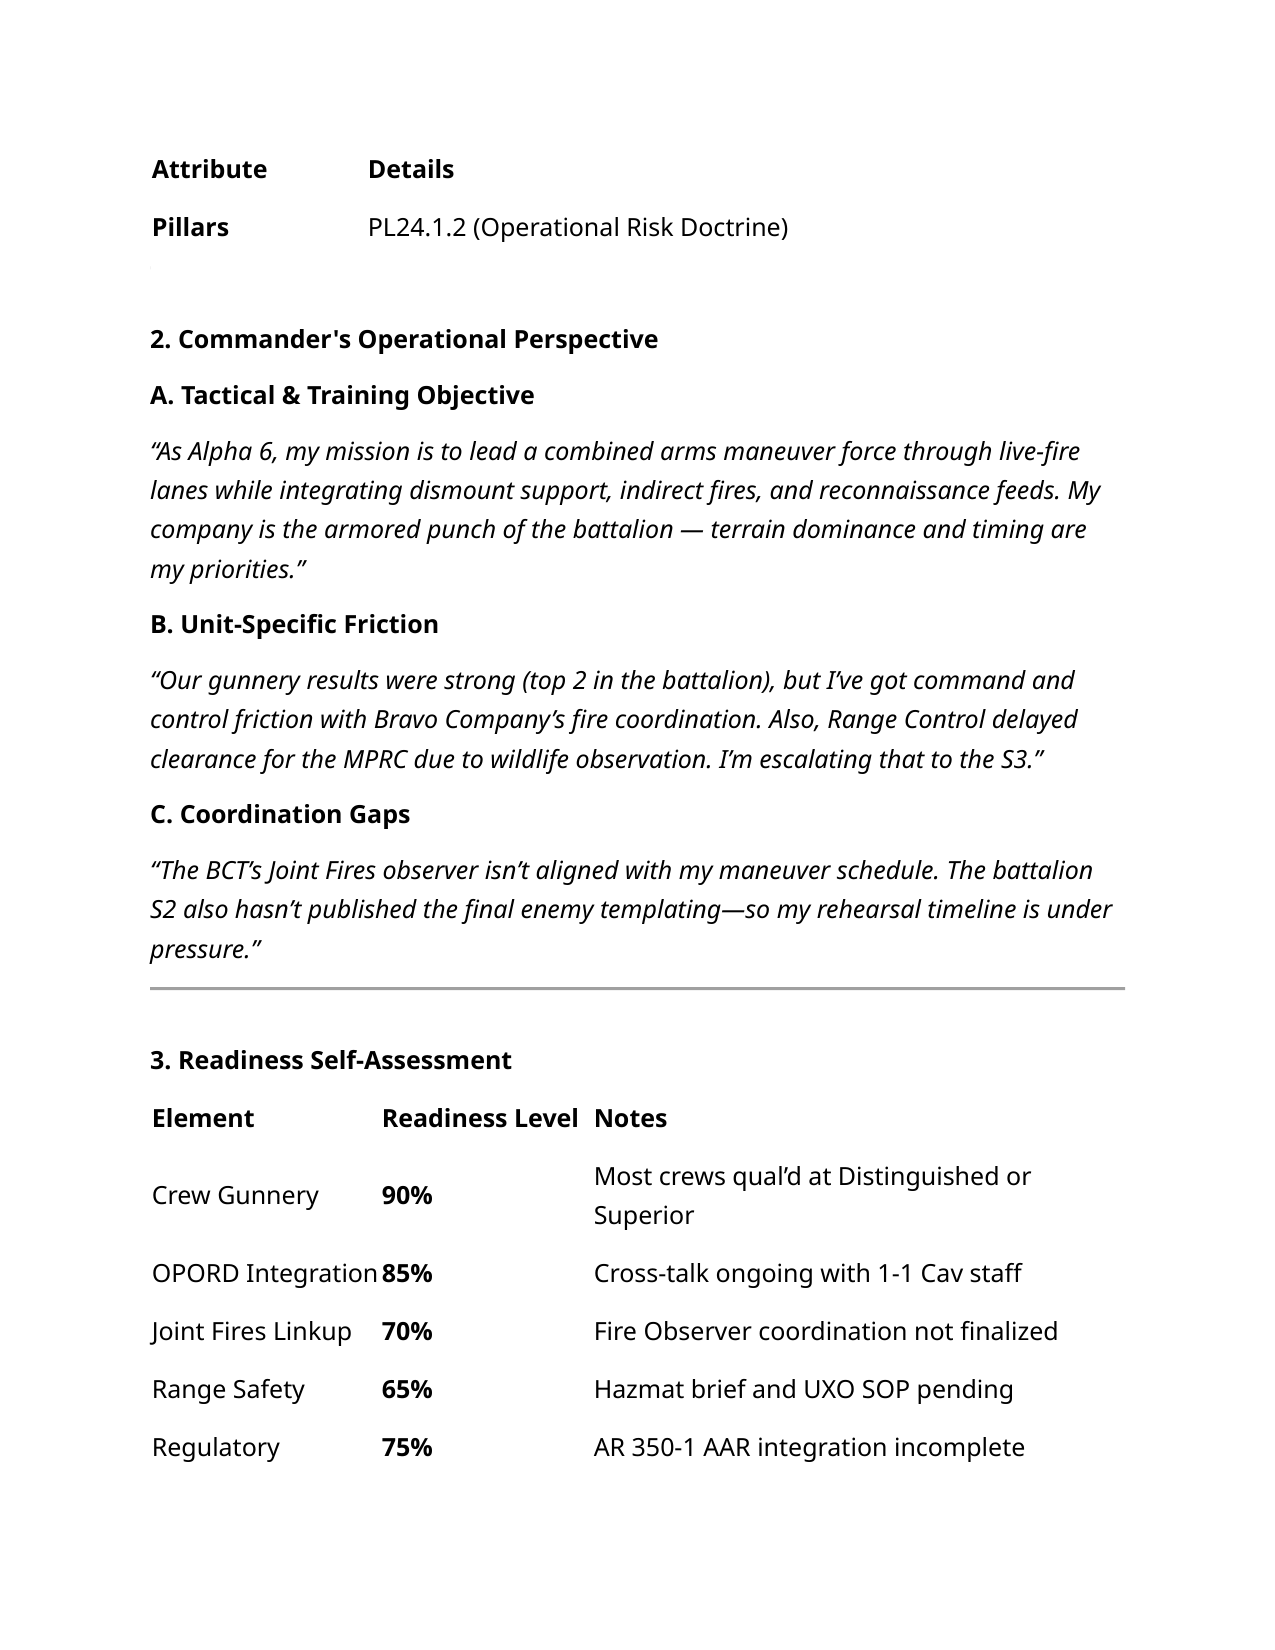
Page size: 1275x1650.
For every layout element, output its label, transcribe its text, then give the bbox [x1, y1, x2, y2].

table_header Readiness Level [380, 1099, 592, 1157]
table_cell AR 350-1 AAR integration incomplete [592, 1429, 1125, 1487]
table_cell Cross-talk ongoing with 1-1 Cav staff [592, 1254, 1125, 1312]
table_cell Crew Gunnery [150, 1157, 380, 1254]
table_cell 65% [380, 1370, 592, 1428]
table_cell Hazmat brief and UXO SOP pending [592, 1370, 1125, 1428]
table_cell 90% [380, 1157, 592, 1254]
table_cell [366, 208, 1125, 266]
table_cell Range Safety [150, 1370, 380, 1428]
text C. Coordination Gaps [150, 797, 1125, 831]
table_cell Joint Fires Linkup [150, 1312, 380, 1370]
text 3. Readiness Self-Assessment [150, 1043, 1125, 1077]
table_cell 85% [380, 1254, 592, 1312]
table_cell Fire Observer coordination not finalized [592, 1312, 1125, 1370]
table_cell OPORD Integration [150, 1254, 380, 1312]
text 2. Commander's Operational Perspective [150, 322, 1125, 356]
table_cell Regulatory Compliance [150, 1429, 380, 1487]
text “The BCT’s Joint Fires observer isn’t aligned with my maneuver schedule. The battalion S2 also hasn’t published the final enemy templating—so my rehearsal timeline is under pressure.” [150, 853, 1125, 965]
table_header Element [150, 1099, 380, 1157]
table_cell 70% [380, 1312, 592, 1370]
table_cell Most crews qual’d at Distinguished or Superior [592, 1157, 1125, 1254]
table_cell 75% [380, 1429, 592, 1487]
table_header Details [366, 150, 1125, 208]
text “As Alpha 6, my mission is to lead a combined arms maneuver force through live-fire lanes while integrating dismount support, indirect fires, and reconnaissance feeds. My company is the armored punch of the battalion — terrain dominance and timing are my priorities.” [150, 434, 1125, 585]
text “Our gunnery results were strong (top 2 in the battalion), but I’ve got command and control friction with Bravo Company’s fire coordination. Also, Range Control delayed clearance for the MPRC due to wildlife observation. I’m escalating that to the S3.” [150, 663, 1125, 775]
text A. Tactical & Training Objective [150, 378, 1125, 412]
table_header Attribute [150, 150, 366, 208]
table_header Notes [592, 1099, 1125, 1157]
table_cell Knowledge Pillars [150, 208, 366, 266]
text B. Unit-Specific Friction [150, 607, 1125, 641]
